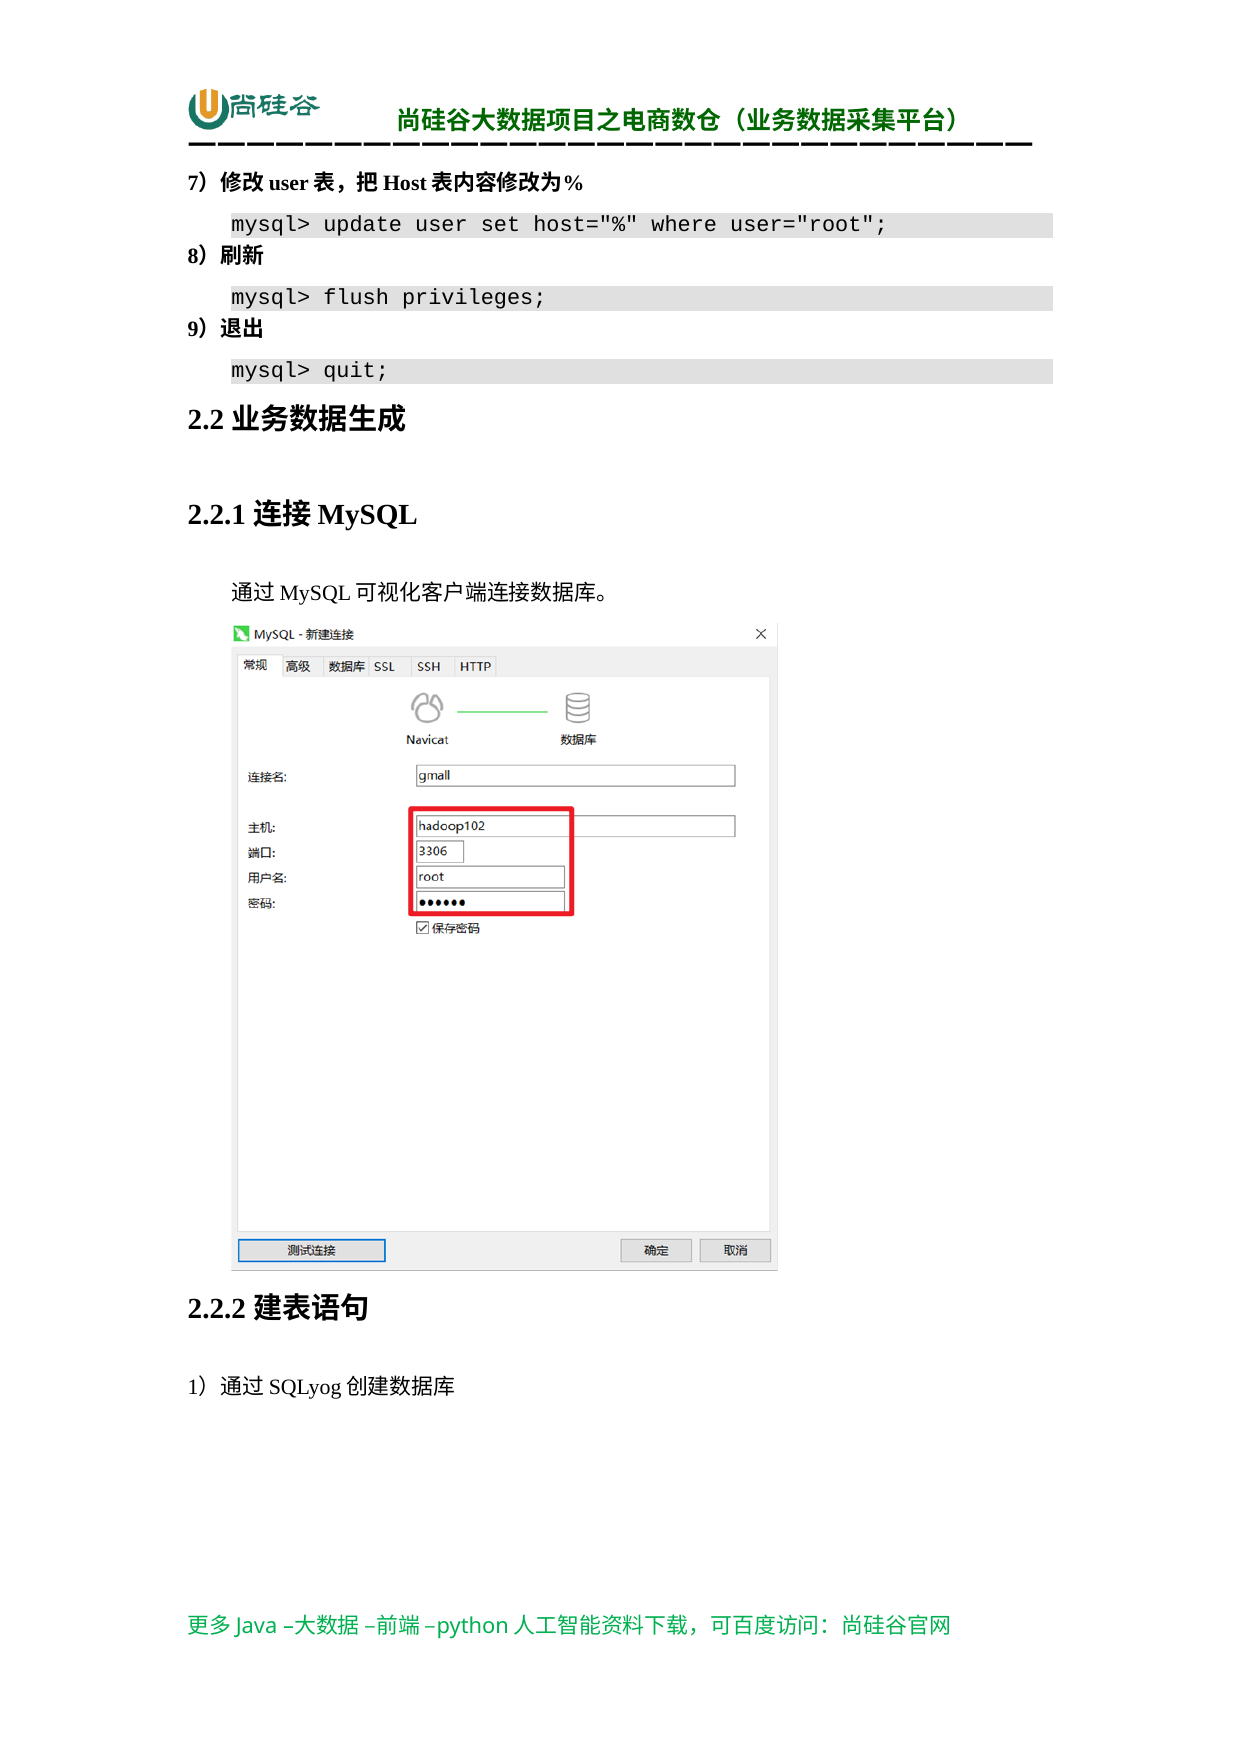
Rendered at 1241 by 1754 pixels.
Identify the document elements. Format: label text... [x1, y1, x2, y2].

subtitle 2.2 业务数据生成 [187, 384, 1053, 449]
picture [231, 623, 778, 1271]
picture [187, 88, 320, 130]
text 8）刷新 [187, 238, 1053, 270]
text 7）修改user表，把Host表内容修改为% [187, 165, 1053, 197]
text 9）退出 [187, 311, 1053, 343]
text mysql> flush privileges; [231, 286, 1053, 311]
text mysql> update user set host="%" where user="root"; [231, 213, 1053, 238]
text mysql> quit; [231, 359, 1053, 384]
subtitle 2.2.1 连接MySQL [187, 479, 1053, 544]
subtitle 2.2.2 建表语句 [187, 1273, 1053, 1338]
text 通过MySQL可视化客户端连接数据库。 [187, 575, 1053, 607]
text 1）通过SQLyog创建数据库 [187, 1369, 1053, 1401]
